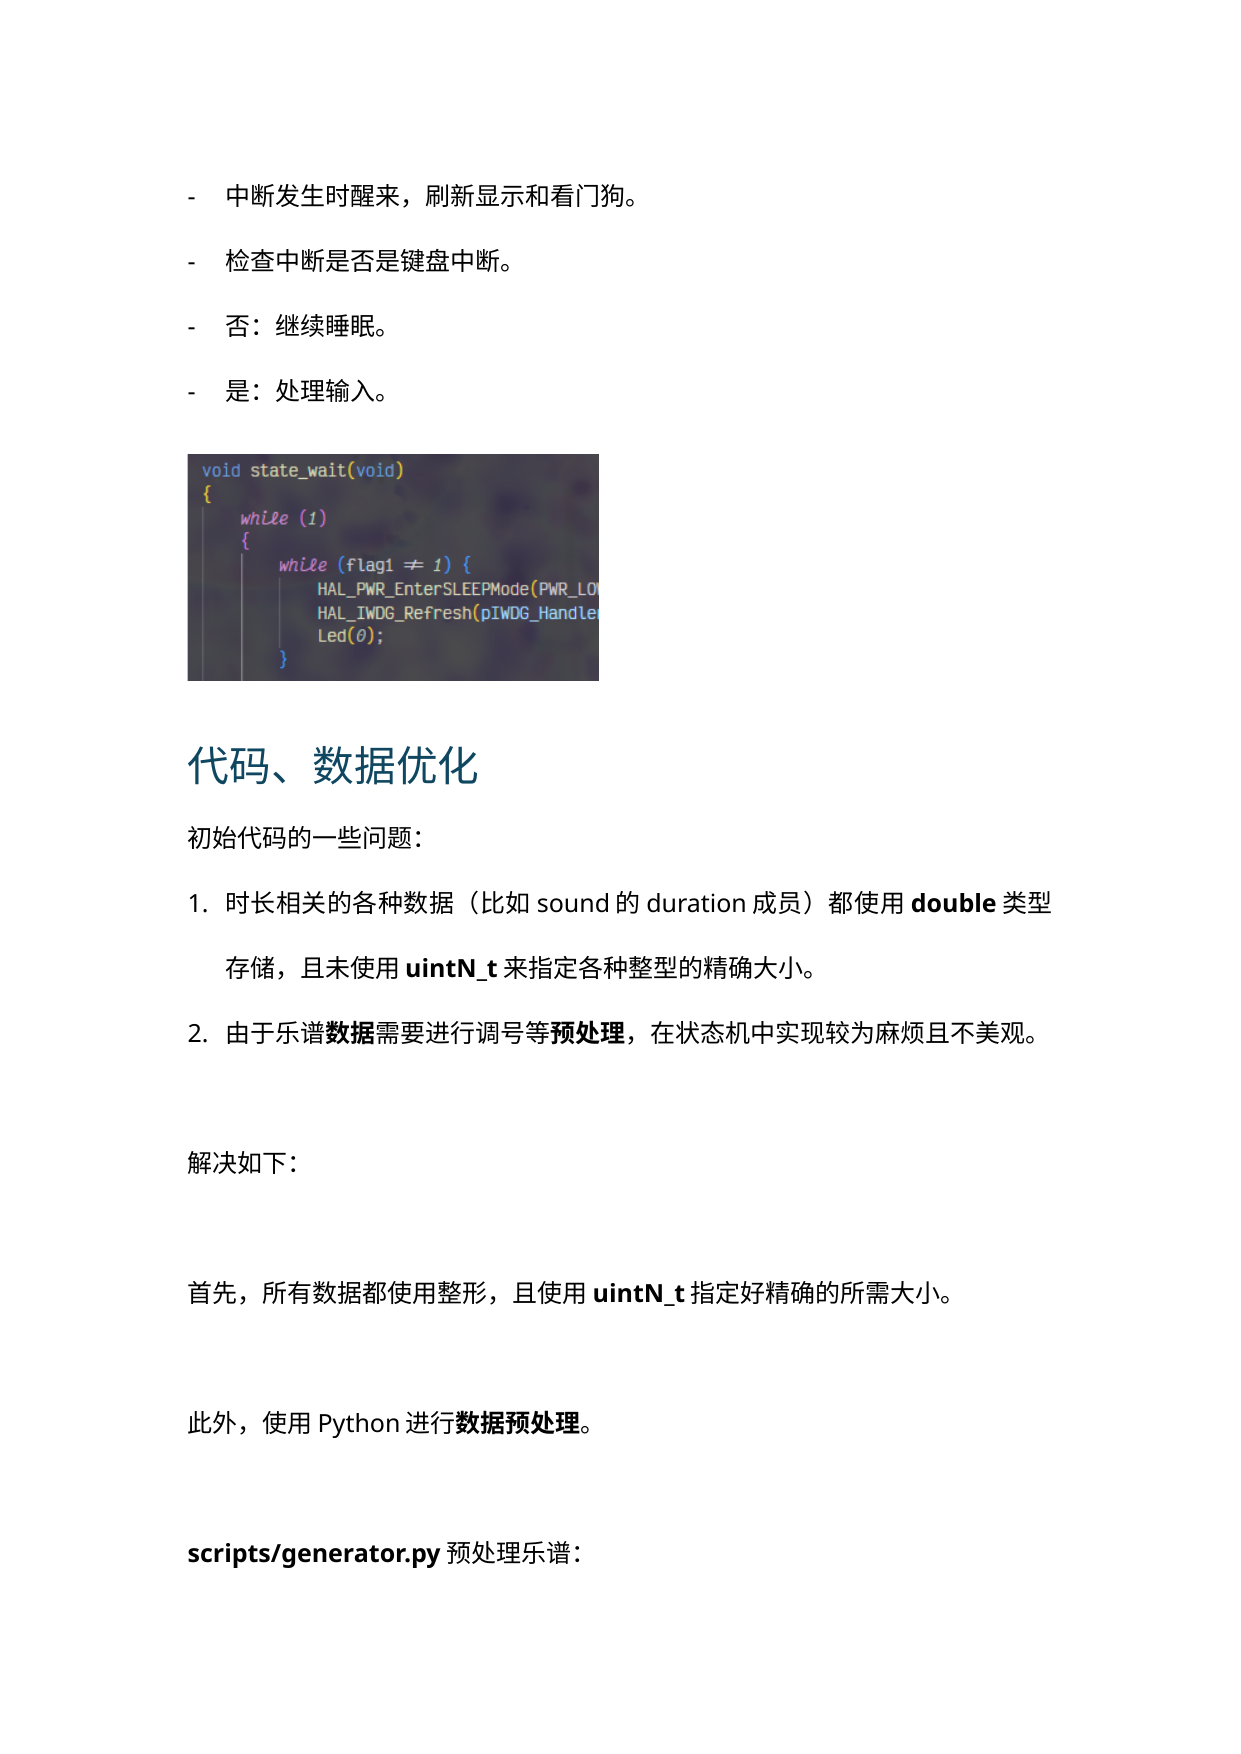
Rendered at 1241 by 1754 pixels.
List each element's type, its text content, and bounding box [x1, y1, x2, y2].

list 是：处理输入。 [187, 357, 1053, 422]
list 由于乐谱数据需要进行调号等预处理，在状态机中实现较为麻烦且不美观。 [187, 999, 1053, 1064]
list 否：继续睡眠。 [187, 292, 1053, 357]
subtitle 代码、数据优化 [187, 731, 1053, 796]
list 检查中断是否是键盘中断。 [187, 227, 1053, 292]
text scripts/generator.py预处理乐谱： [187, 1519, 1053, 1584]
text 此外，使用Python进行数据预处理。 [187, 1389, 1053, 1454]
list 中断发生时醒来，刷新显示和看门狗。 [187, 162, 1053, 227]
list 时长相关的各种数据（比如sound的duration成员）都使用double类型存储，且未使用uintN_t来指定各种整型的精确大小。 [187, 869, 1053, 999]
picture [187, 454, 599, 681]
text 初始代码的一些问题： [187, 804, 1053, 869]
text 解决如下： [187, 1129, 1053, 1194]
text 首先，所有数据都使用整形，且使用uintN_t指定好精确的所需大小。 [187, 1259, 1053, 1324]
